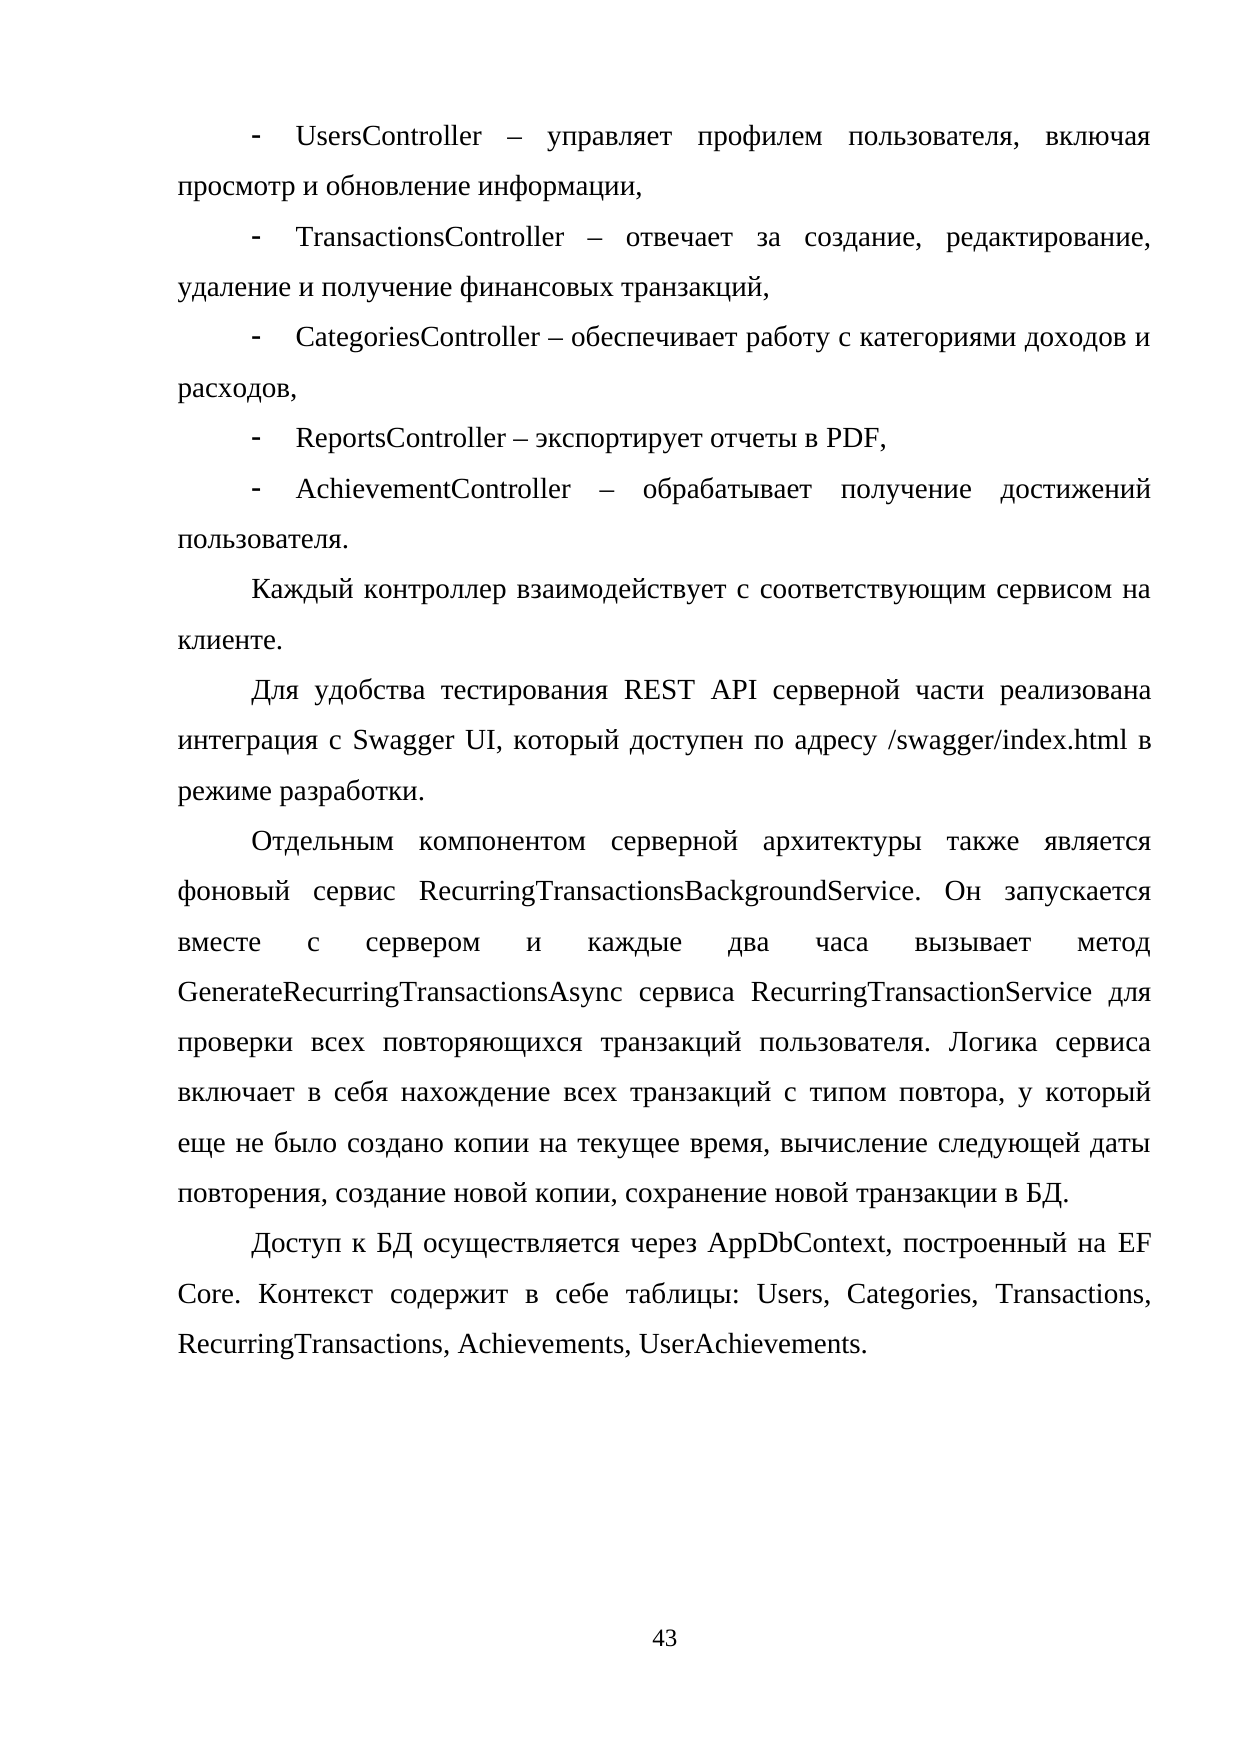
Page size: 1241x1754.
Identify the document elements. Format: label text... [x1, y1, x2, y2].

list Доступ к БД осуществляется через AppDbContext, построенный на EF Core. Контекст содержит в себе таблицы: Users, Categories, Transactions, RecurringTransactions, Achievements, UserAchievements. [177, 1226, 1152, 1360]
list UsersController – управляет профилем пользователя, включая просмотр и обновление информации, [177, 118, 1152, 202]
list AchievementController – обрабатывает получение достижений пользователя. [177, 471, 1152, 555]
list Каждый контроллер взаимодействует с соответствующим сервисом на клиенте. [177, 571, 1152, 655]
list Для удобства тестирования REST API серверной части реализована интеграция с Swagger UI, который доступен по адресу /swagger/index.html в режиме разработки. [177, 672, 1152, 806]
list ReportsController – экспортирует отчеты в PDF, [177, 420, 1152, 454]
list Отдельным компонентом серверной архитектуры также является фоновый сервис RecurringTransactionsBackgroundService. Он запускается вместе с сервером и каждые два часа вызывает метод GenerateRecurringTransactionsAsync сервиса RecurringTransactionService для проверки всех повторяющихся транзакций пользователя. Логика сервиса включает в себя нахождение всех транзакций с типом повтора, у который еще не было создано копии на текущее время, вычисление следующей даты повторения, создание новой копии, сохранение новой транзакции в БД. [177, 823, 1152, 1209]
list CategoriesController – обеспечивает работу с категориями доходов и расходов, [177, 319, 1152, 403]
list TransactionsController – отвечает за создание, редактирование, удаление и получение финансовых транзакций, [177, 219, 1152, 303]
